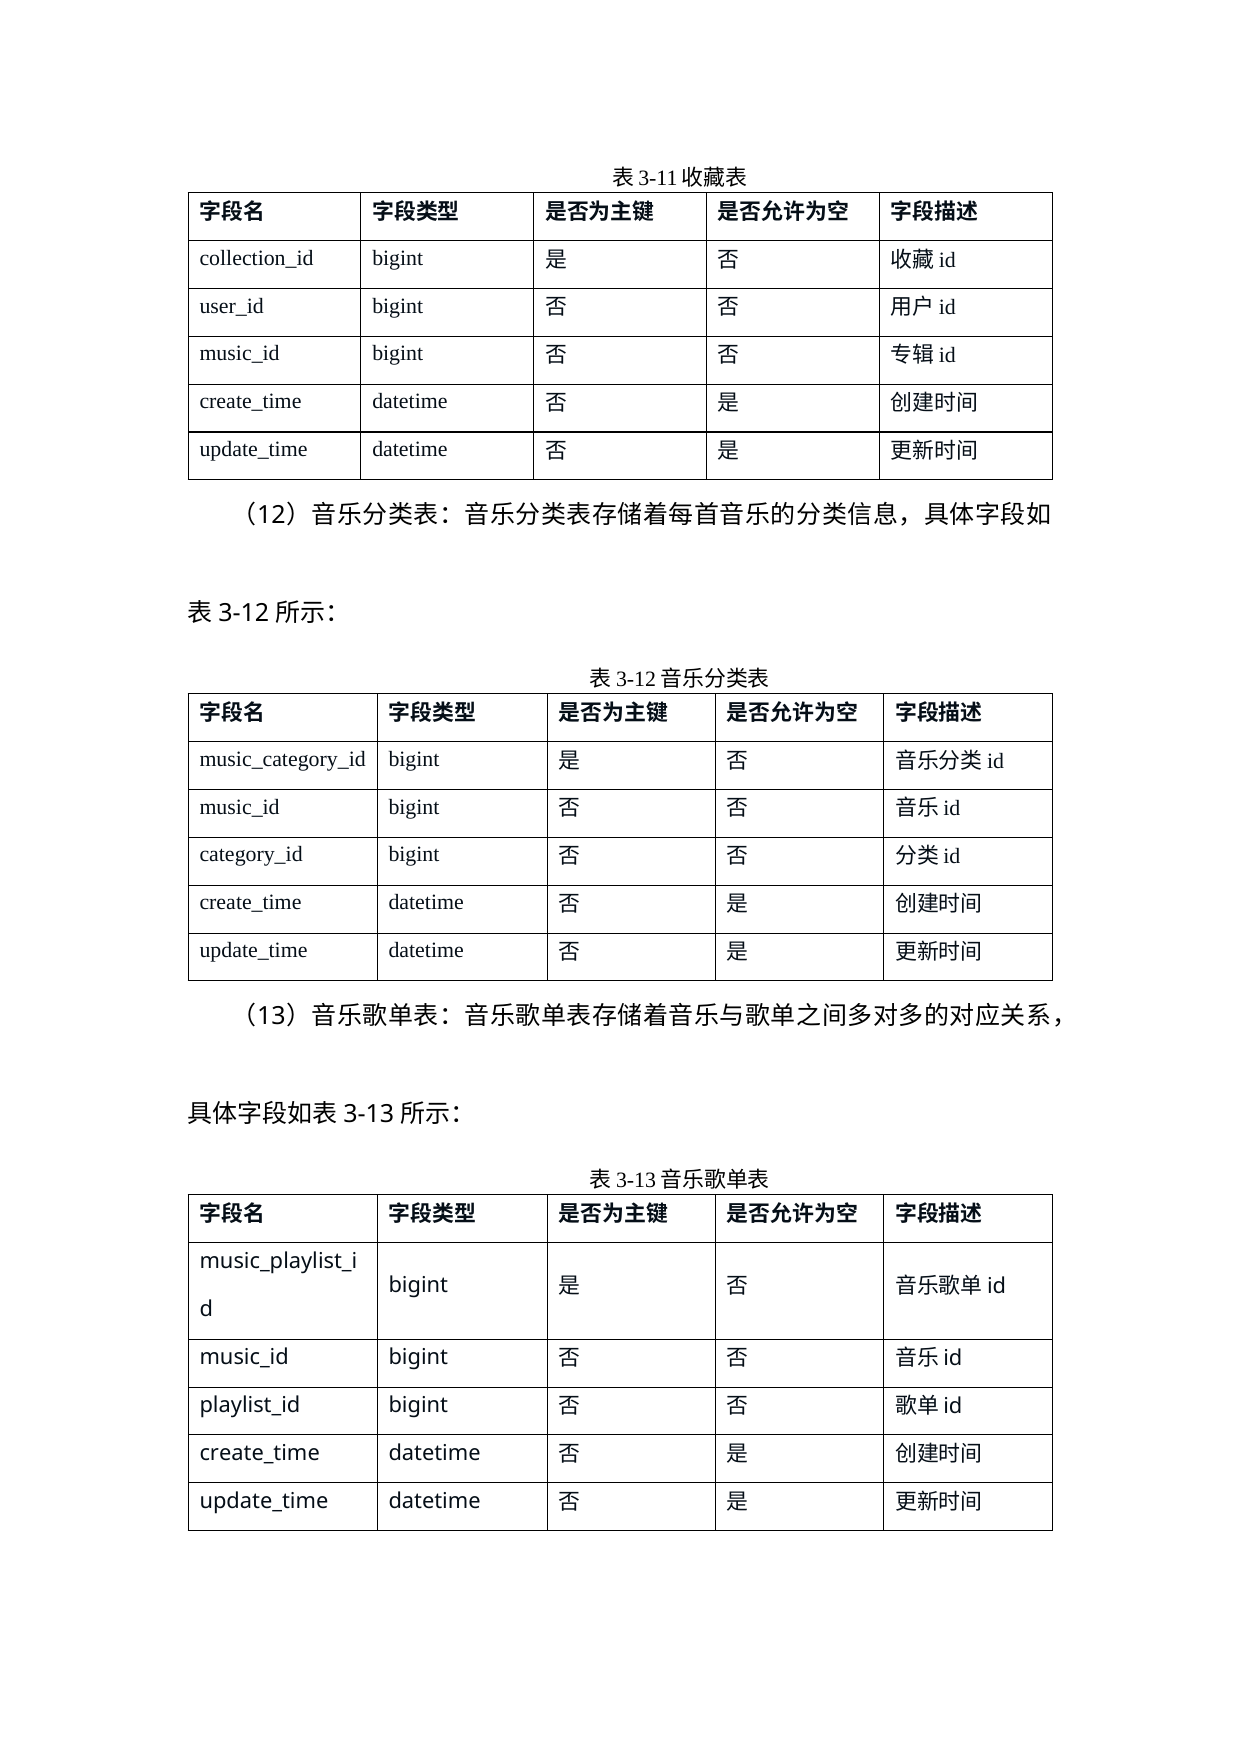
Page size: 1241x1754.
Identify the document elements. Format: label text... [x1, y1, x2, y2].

table_cell 是 [707, 385, 879, 431]
table_cell 音乐歌单id [884, 1243, 1052, 1339]
table_cell datetime [378, 1435, 547, 1482]
table_cell playlist_id [189, 1388, 377, 1434]
table_header 字段名 [189, 694, 377, 741]
table_cell collection_id [189, 241, 360, 288]
table_cell user_id [189, 289, 360, 336]
table_cell bigint [361, 337, 533, 383]
table_cell 音乐id [884, 1340, 1052, 1387]
table_cell 否 [548, 934, 715, 980]
table_cell 创建时间 [884, 1435, 1052, 1482]
table_cell 否 [716, 742, 883, 789]
table_cell bigint [361, 289, 533, 336]
table_cell 否 [548, 1483, 715, 1530]
table_header 字段名 [189, 1195, 377, 1242]
table_header 是否允许为空 [716, 694, 883, 741]
table_cell 否 [716, 790, 883, 837]
text 表3-12音乐分类表 [306, 661, 1053, 693]
table_cell 更新时间 [884, 1483, 1052, 1530]
table_cell 是 [716, 934, 883, 980]
table_cell music_id [189, 337, 360, 383]
table_cell 创建时间 [884, 886, 1052, 932]
table_cell 否 [707, 289, 879, 336]
table_cell 用户id [880, 289, 1052, 336]
table_cell music_id [189, 790, 377, 837]
table_cell bigint [378, 838, 547, 884]
table_cell bigint [378, 1243, 547, 1339]
table_header 字段名 [189, 193, 360, 240]
table_cell 更新时间 [880, 433, 1052, 479]
text 表3-13音乐歌单表 [306, 1162, 1053, 1194]
text （12）音乐分类表：音乐分类表存储着每首音乐的分类信息，具体字段如表 3-12 所示： [187, 480, 1053, 643]
table_cell 收藏id [880, 241, 1052, 288]
text （13）音乐歌单表：音乐歌单表存储着音乐与歌单之间多对多的对应关系，具体字段如表 3-13 所示： [187, 981, 1053, 1144]
table_cell bigint [378, 1388, 547, 1434]
table_cell update_time [189, 934, 377, 980]
table_cell 否 [716, 1243, 883, 1339]
table_cell music_playlist_id [189, 1243, 377, 1339]
table_cell 否 [548, 1388, 715, 1434]
table_cell datetime [361, 385, 533, 431]
table_cell 专辑id [880, 337, 1052, 383]
table_cell datetime [361, 433, 533, 479]
table_cell 否 [534, 433, 706, 479]
table_cell 更新时间 [884, 934, 1052, 980]
table_cell 否 [548, 838, 715, 884]
table_header 字段描述 [884, 694, 1052, 741]
table_cell 是 [716, 1483, 883, 1530]
table_cell 音乐id [884, 790, 1052, 837]
table_cell 是 [716, 1435, 883, 1482]
text 表3-11收藏表 [306, 160, 1053, 192]
table_header 是否为主键 [548, 694, 715, 741]
table_header 字段类型 [378, 694, 547, 741]
table_cell create_time [189, 886, 377, 932]
table_header 字段类型 [378, 1195, 547, 1242]
table_cell music_category_id [189, 742, 377, 789]
table_cell 否 [534, 385, 706, 431]
table_cell datetime [378, 886, 547, 932]
table_cell category_id [189, 838, 377, 884]
table_cell bigint [378, 790, 547, 837]
table_cell 否 [548, 886, 715, 932]
table_cell 否 [548, 1435, 715, 1482]
table_cell datetime [378, 1483, 547, 1530]
table_cell 否 [716, 1388, 883, 1434]
table_cell 否 [548, 790, 715, 837]
table_cell 分类id [884, 838, 1052, 884]
table_cell 否 [707, 337, 879, 383]
table_header 字段描述 [880, 193, 1052, 240]
table_cell create_time [189, 1435, 377, 1482]
table_cell update_time [189, 433, 360, 479]
table_header 是否允许为空 [707, 193, 879, 240]
table_cell 是 [707, 433, 879, 479]
table_cell 是 [716, 886, 883, 932]
table_header 字段类型 [361, 193, 533, 240]
table_cell music_id [189, 1340, 377, 1387]
table_header 字段描述 [884, 1195, 1052, 1242]
table_cell 歌单id [884, 1388, 1052, 1434]
table_header 是否为主键 [534, 193, 706, 240]
table_cell bigint [378, 742, 547, 789]
table_cell 否 [716, 1340, 883, 1387]
table_cell datetime [378, 934, 547, 980]
table_cell 音乐分类id [884, 742, 1052, 789]
table_cell bigint [361, 241, 533, 288]
table_cell update_time [189, 1483, 377, 1530]
table_cell 是 [534, 241, 706, 288]
table_header 是否允许为空 [716, 1195, 883, 1242]
table_cell 否 [707, 241, 879, 288]
table_cell 否 [716, 838, 883, 884]
table_cell bigint [378, 1340, 547, 1387]
table_cell 否 [534, 289, 706, 336]
table_header 是否为主键 [548, 1195, 715, 1242]
table_cell 否 [534, 337, 706, 383]
table_cell 否 [548, 1340, 715, 1387]
table_cell 创建时间 [880, 385, 1052, 431]
table_cell 是 [548, 742, 715, 789]
table_cell create_time [189, 385, 360, 431]
table_cell 是 [548, 1243, 715, 1339]
